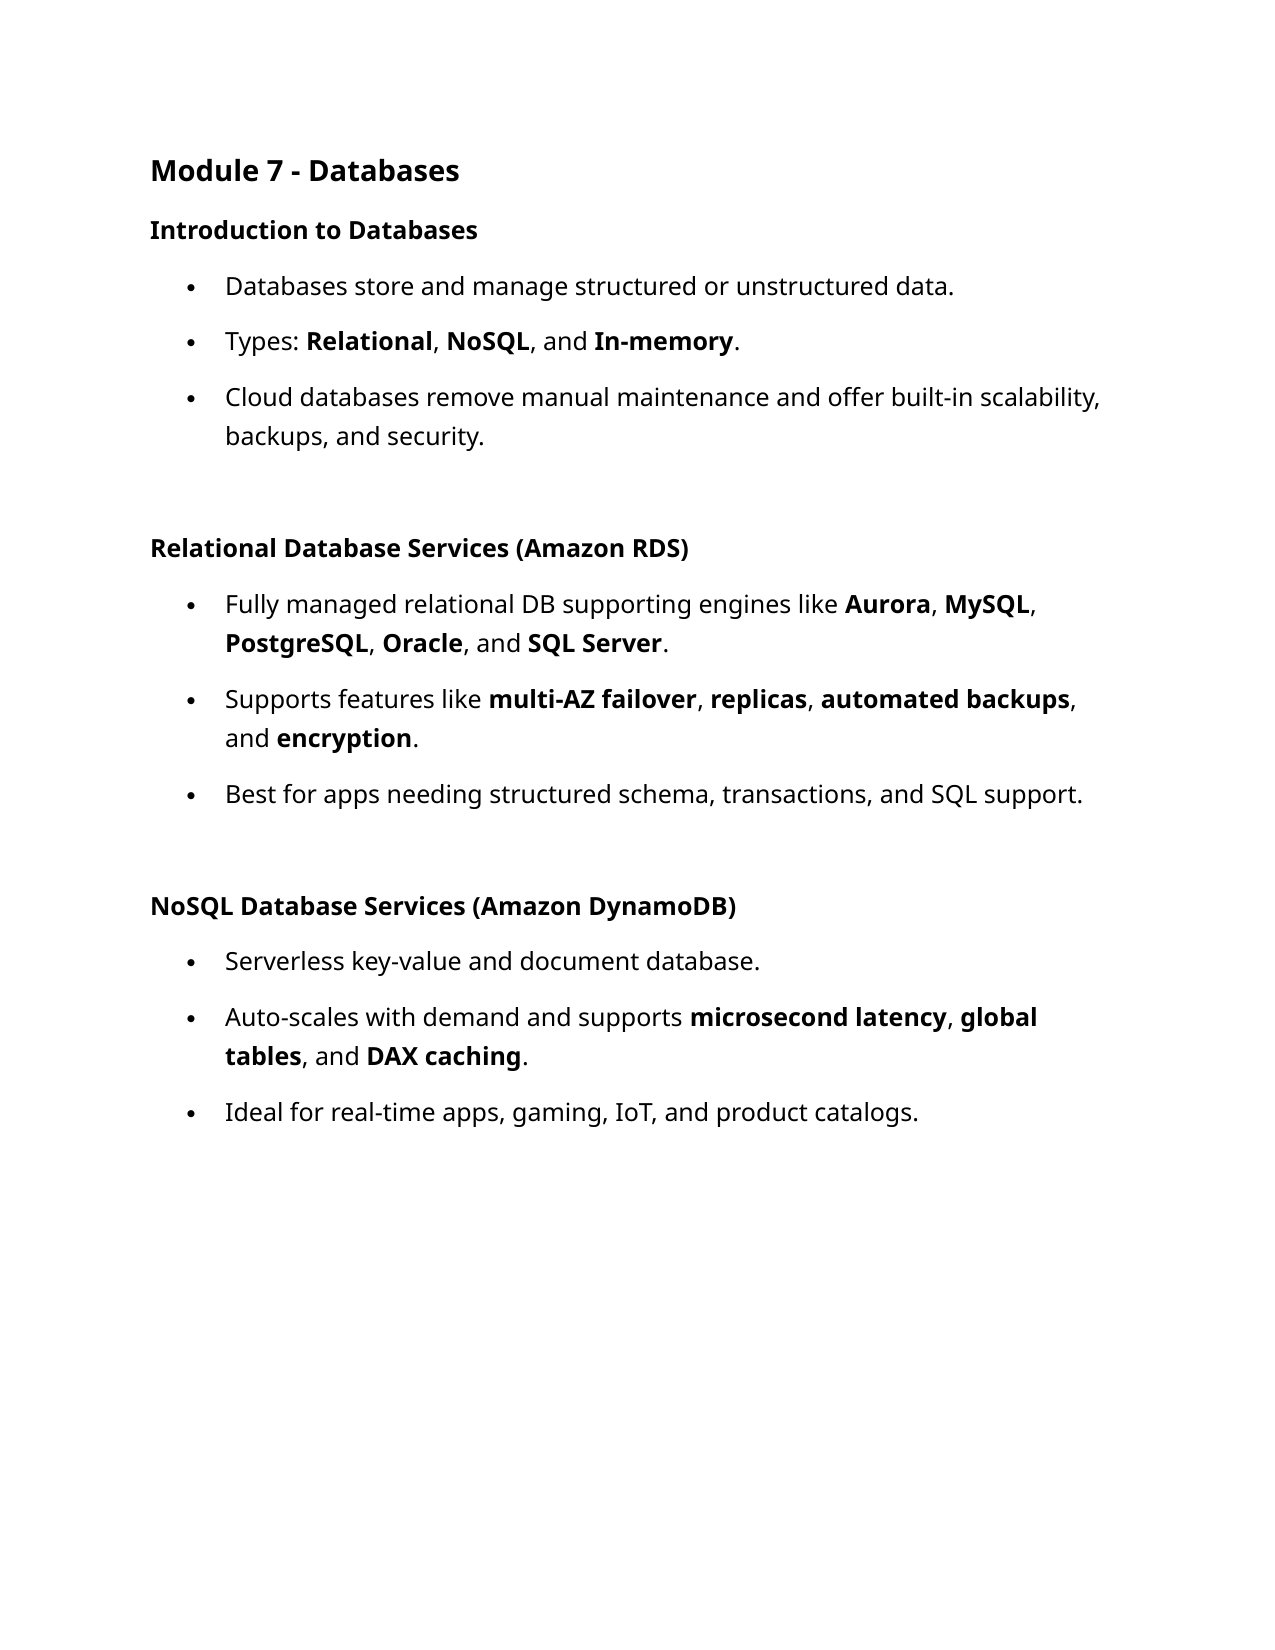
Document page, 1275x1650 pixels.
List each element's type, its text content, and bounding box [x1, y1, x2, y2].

text Relational Database Services (Amazon RDS) [150, 531, 1125, 565]
text NoSQL Database Services (Amazon DynamoDB) [150, 888, 1125, 922]
list Supports features like multi-AZ failover, replicas, automated backups, and encryption. [187, 681, 1125, 755]
list Databases store and manage structured or unstructured data. [187, 268, 1125, 302]
list Cloud databases remove manual maintenance and offer built-in scalability, backups, and security. [187, 380, 1125, 453]
list Best for apps needing structured schema, transactions, and SQL support. [187, 776, 1125, 811]
text Module 7 - Databases [150, 150, 1125, 190]
list Fully managed relational DB supporting engines like Aurora, MySQL, PostgreSQL, Oracle, and SQL Server. [187, 586, 1125, 660]
list Types: Relational, NoSQL, and In-memory. [187, 324, 1125, 358]
list Auto-scales with demand and supports microsecond latency, global tables, and DAX caching. [187, 1000, 1125, 1073]
list Ideal for real-time apps, gaming, IoT, and product catalogs. [187, 1095, 1125, 1129]
list Serverless key-value and document database. [187, 944, 1125, 978]
text Introduction to Databases [150, 212, 1125, 246]
